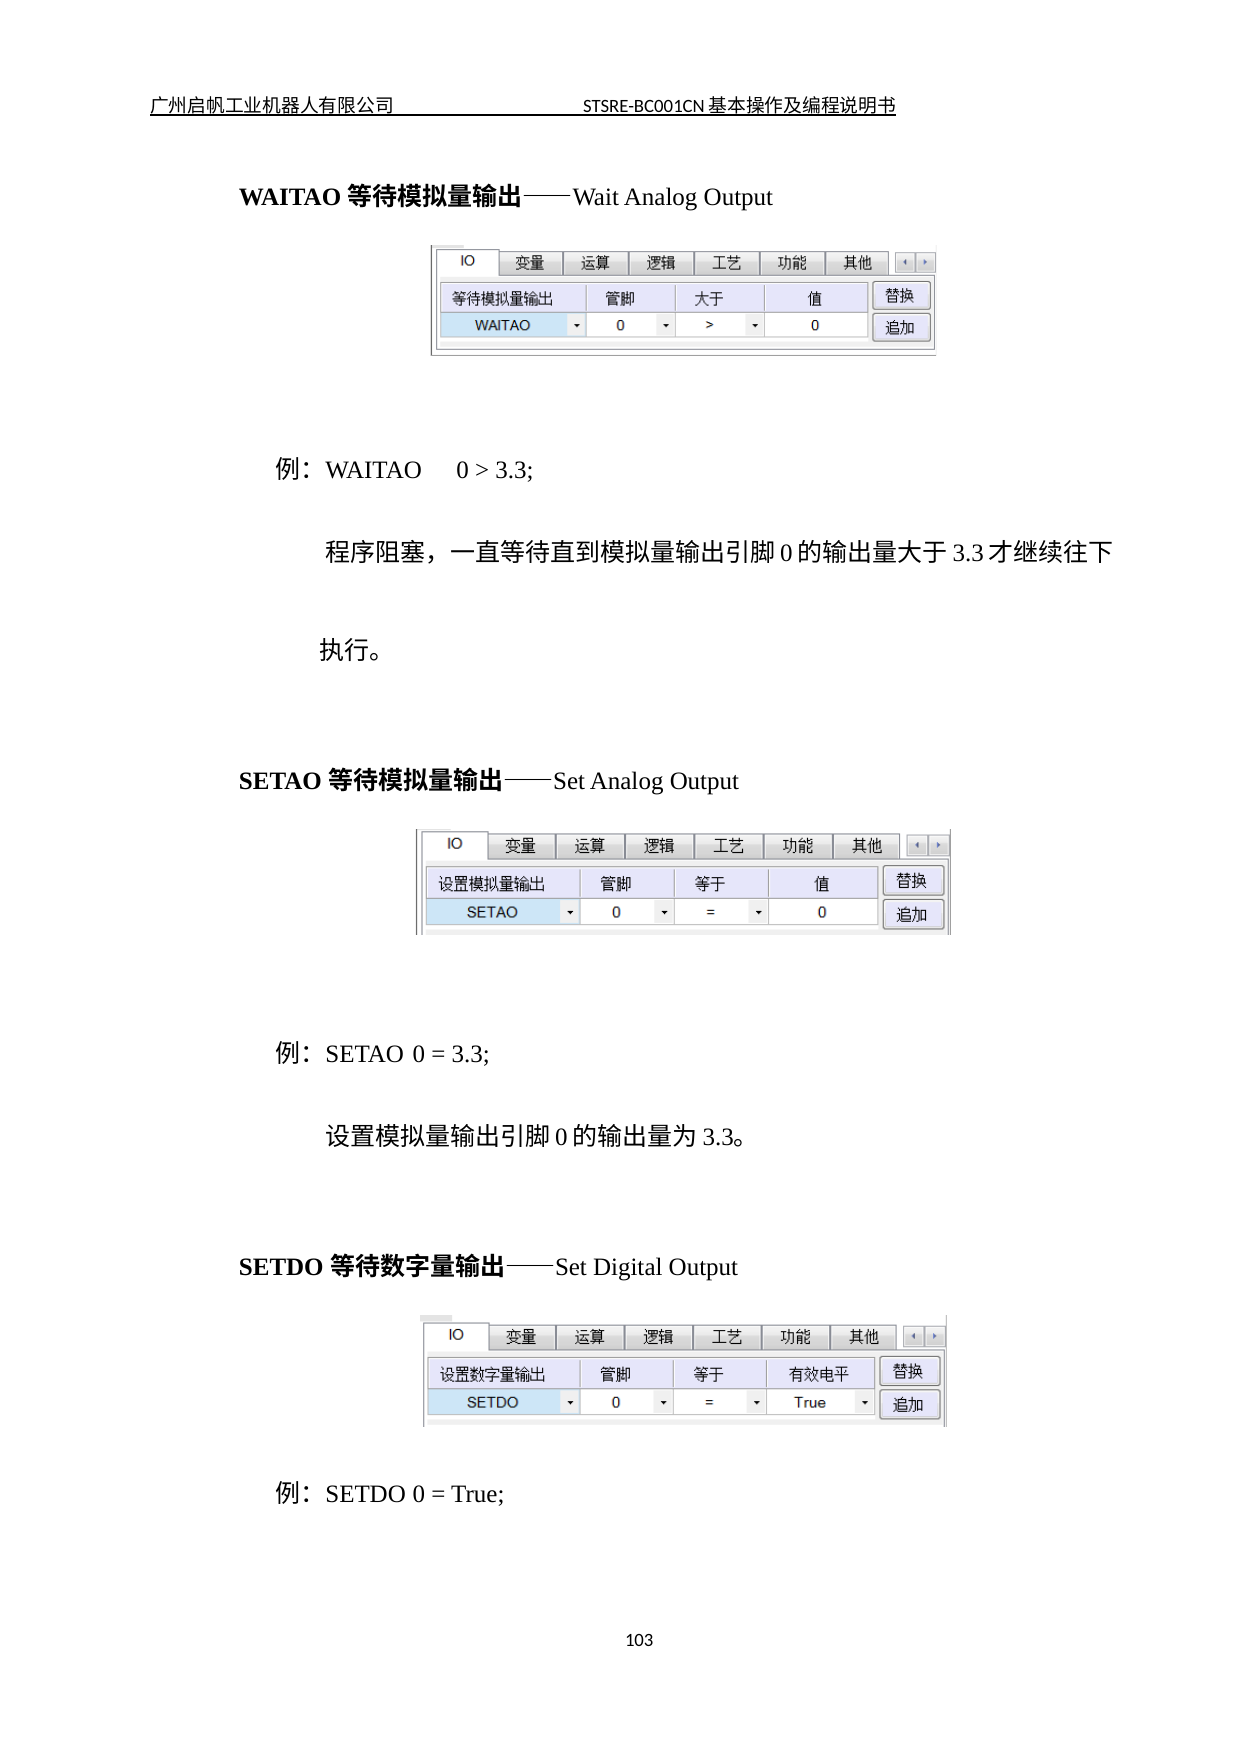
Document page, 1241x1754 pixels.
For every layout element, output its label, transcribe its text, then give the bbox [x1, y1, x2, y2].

text WAITAO 等待模拟量输出——Wait Analog Output [239, 162, 1128, 227]
text 例：WAITAO 0 > 3.3; [275, 435, 1128, 500]
picture [430, 245, 937, 356]
text 设置模拟量输出引脚0的输出量为3.3。 [319, 1102, 1128, 1167]
text SETDO 等待数字量输出——Set Digital Output [239, 1232, 1128, 1297]
text SETAO 等待模拟量输出——Set Analog Output [239, 746, 1128, 811]
picture [415, 829, 951, 935]
text 程序阻塞，一直等待直到模拟量输出引脚0的输出量大于3.3才继续往下执行。 [319, 518, 1128, 681]
picture [420, 1315, 947, 1427]
text 例：SETDO 0 = True; [275, 1459, 1128, 1524]
text 例：SETAO 0 = 3.3; [275, 1019, 1128, 1084]
